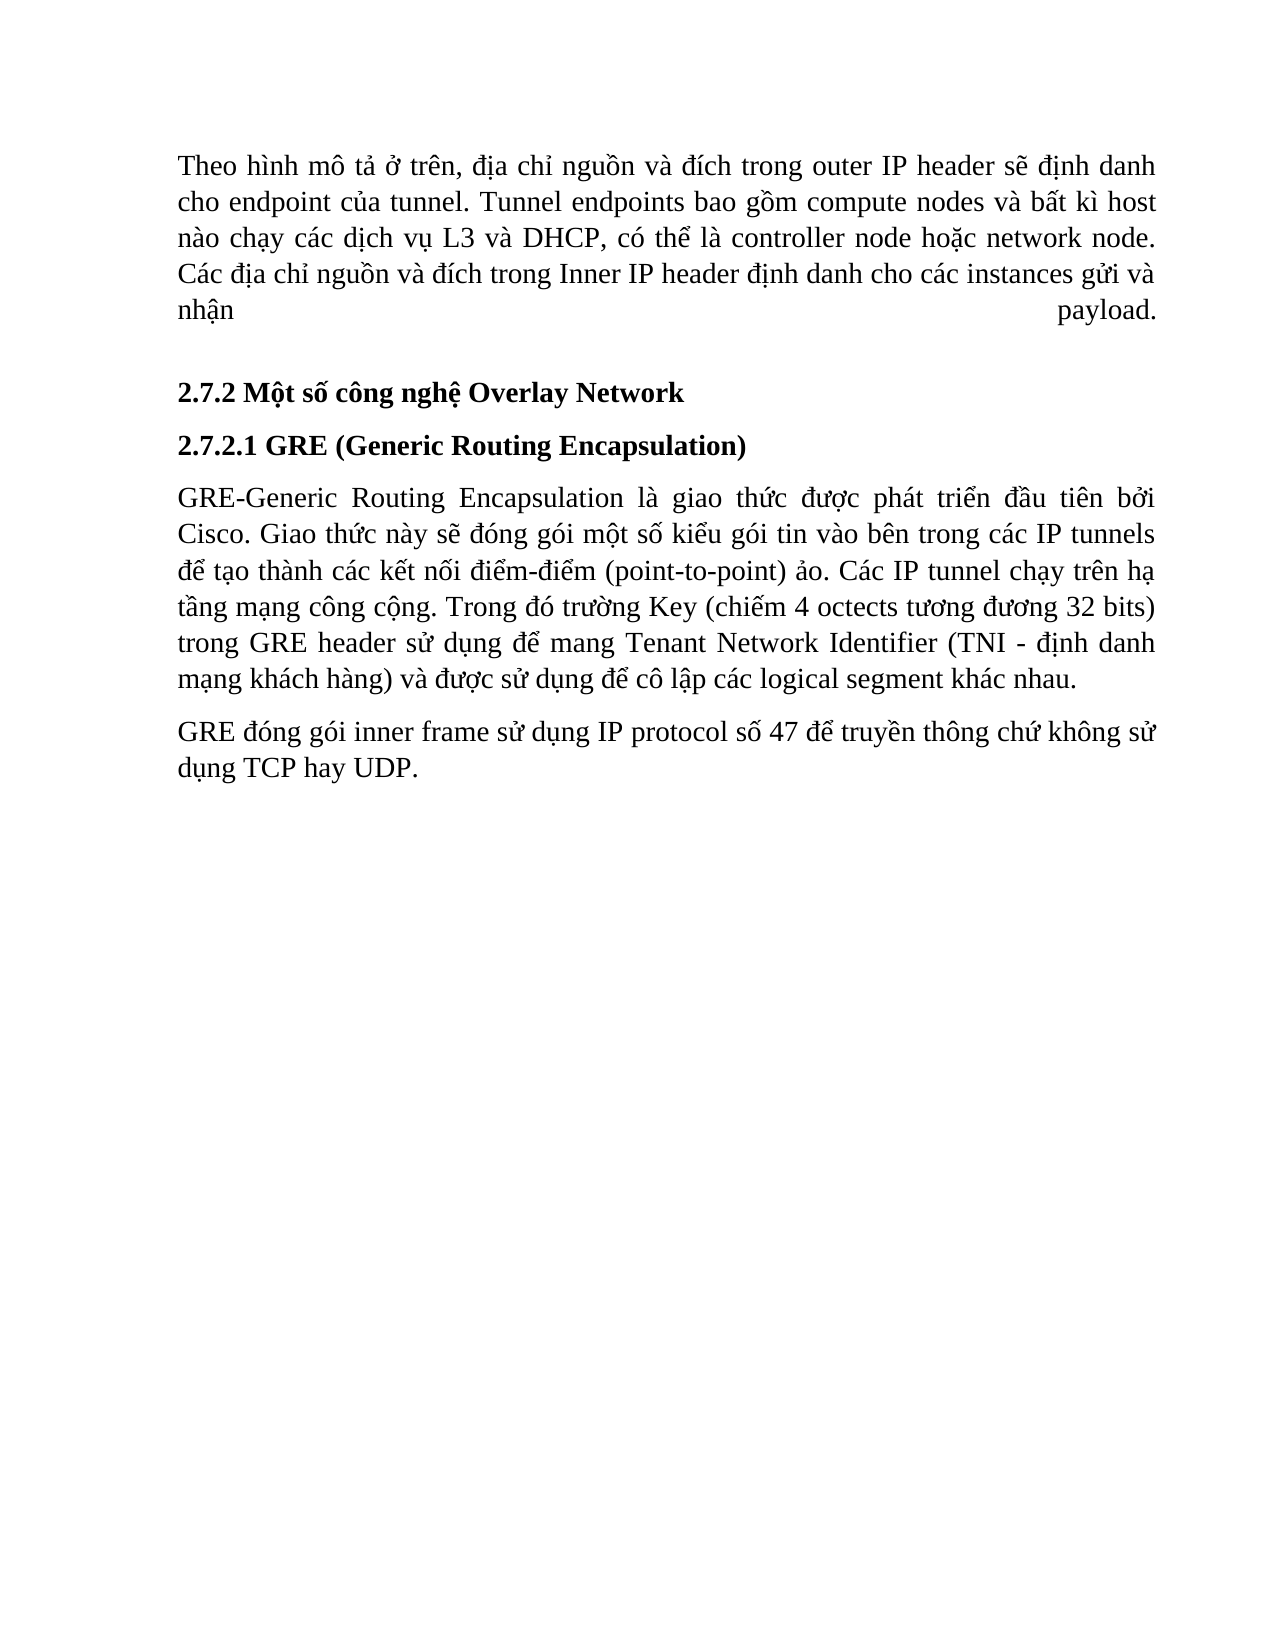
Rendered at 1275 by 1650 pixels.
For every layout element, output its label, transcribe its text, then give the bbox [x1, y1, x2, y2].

text GRE-Generic Routing Encapsulation là giao thức được phát triển đầu tiên bởi Cisco. Giao thức này sẽ đóng gói một số kiểu gói tin vào bên trong các IP tunnels để tạo thành các kết nối điểm-điểm (point-to-point) ảo. Các IP tunnel chạy trên hạ tầng mạng công cộng. Trong đó trường Key (chiếm 4 octects tương đương 32 bits) trong GRE header sử dụng để mang Tenant Network Identifier (TNI - định danh mạng khách hàng) và được sử dụng để cô lập các logical segment khác nhau. [177, 481, 1157, 695]
text Theo hình mô tả ở trên, địa chỉ nguồn và đích trong outer IP header sẽ định danh cho endpoint của tunnel. Tunnel endpoints bao gồm compute nodes và bất kì host nào chạy các dịch vụ L3 và DHCP, có thể là controller node hoặc network node. Các địa chỉ nguồn và đích trong Inner IP header định danh cho các instances gửi và nhận payload. [177, 148, 1157, 356]
text 2.7.2 Một số công nghệ Overlay Network [177, 375, 1157, 408]
text 2.7.2.1 GRE (Generic Routing Encapsulation) [177, 428, 1157, 461]
text GRE đóng gói inner frame sử dụng IP protocol số 47 để truyền thông chứ không sử dụng TCP hay UDP. [177, 714, 1157, 784]
